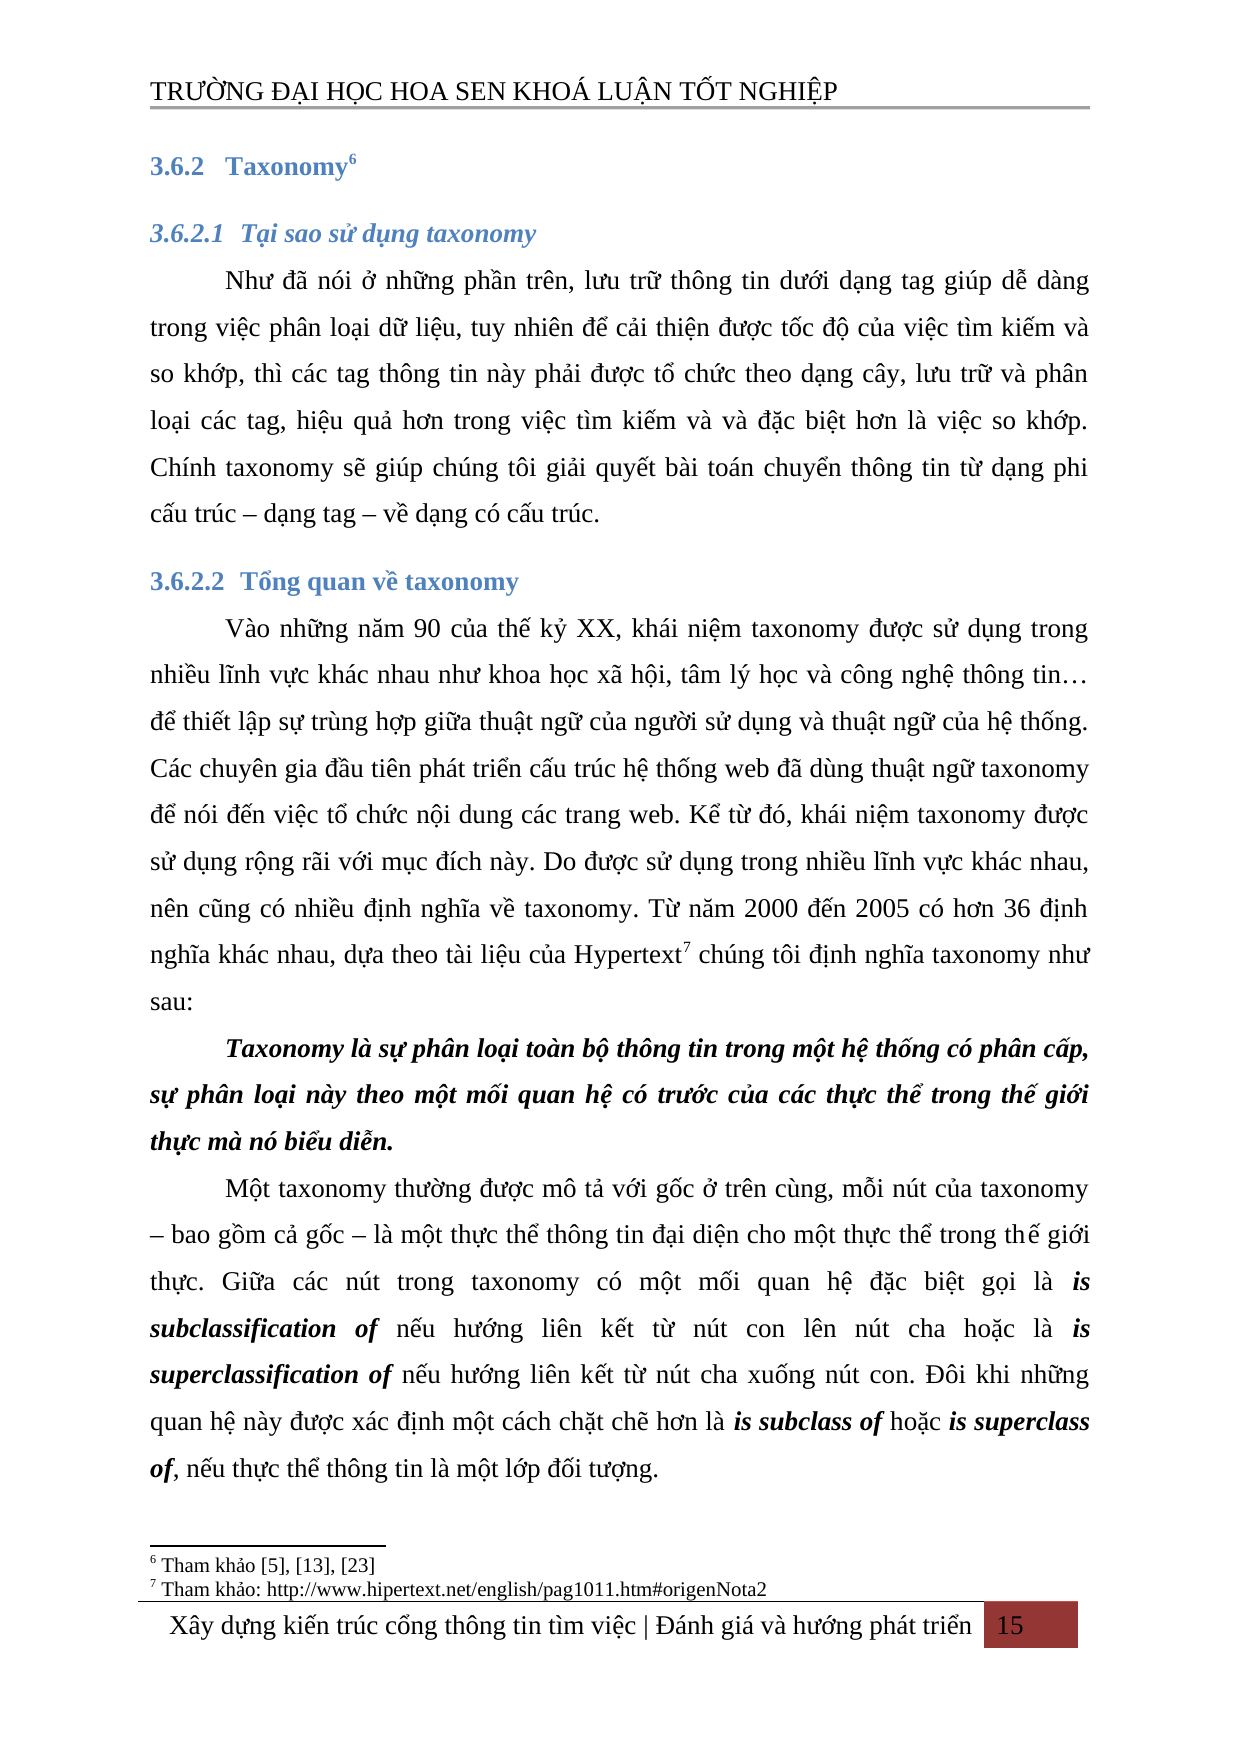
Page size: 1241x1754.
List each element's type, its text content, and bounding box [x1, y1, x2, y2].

text Như đã nói ở những phần trên, lưu trữ thông tin dưới dạng tag giúp dễ dàng trong việc phân loại dữ liệu, tuy nhiên để cải thiện được tốc độ của việc tìm kiếm và so khớp, thì các tag thông tin này phải được tổ chức theo dạng cây, lưu trữ và phân loại các tag, hiệu quả hơn trong việc tìm kiếm và và đặc biệt hơn là việc so khớp. Chính taxonomy sẽ giúp chúng tôi giải quyết bài toán chuyển thông tin từ dạng phi cấu trúc – dạng tag – về dạng có cấu trúc. [150, 264, 1090, 529]
text Taxonomy là sự phân loại toàn bộ thông tin trong một hệ thống có phân cấp, sự phân loại này theo một mối quan hệ có trước của các thực thể trong thế giới thực mà nó biểu diễn. [150, 1032, 1090, 1156]
subtitle Tại sao sử dụng taxonomy [150, 217, 1090, 249]
subtitle Tổng quan về taxonomy [150, 565, 1090, 596]
text Một taxonomy thường được mô tả với gốc ở trên cùng, mỗi nút của taxonomy – bao gồm cả gốc – là một thực thể thông tin đại diện cho một thực thể trong thế giới thực. Giữa các nút trong taxonomy có một mối quan hệ đặc biệt gọi là is subclassification of nếu hướng liên kết từ nút con lên nút cha hoặc là is superclassification of nếu hướng liên kết từ nút cha xuống nút con. Đôi khi những quan hệ này được xác định một cách chặt chẽ hơn là is subclass of hoặc is superclass of, nếu thực thể thông tin là một lớp đối tượng. [150, 1172, 1090, 1483]
text Vào những năm 90 của thế kỷ XX, khái niệm taxonomy được sử dụng trong nhiều lĩnh vực khác nhau như khoa học xã hội, tâm lý học và công nghệ thông tin… để thiết lập sự trùng hợp giữa thuật ngữ của người sử dụng và thuật ngữ của hệ thống. Các chuyên gia đầu tiên phát triển cấu trúc hệ thống web đã dùng thuật ngữ taxonomy để nói đến việc tổ chức nội dung các trang web. Kể từ đó, khái niệm taxonomy được sử dụng rộng rãi với mục đích này. Do được sử dụng trong nhiều lĩnh vực khác nhau, nên cũng có nhiều định nghĩa về taxonomy. Từ năm 2000 đến 2005 có hơn 36 định nghĩa khác nhau, dựa theo tài liệu của Hypertext chúng tôi định nghĩa taxonomy như sau: [150, 612, 1090, 1016]
subtitle Taxonomy [150, 150, 1090, 181]
